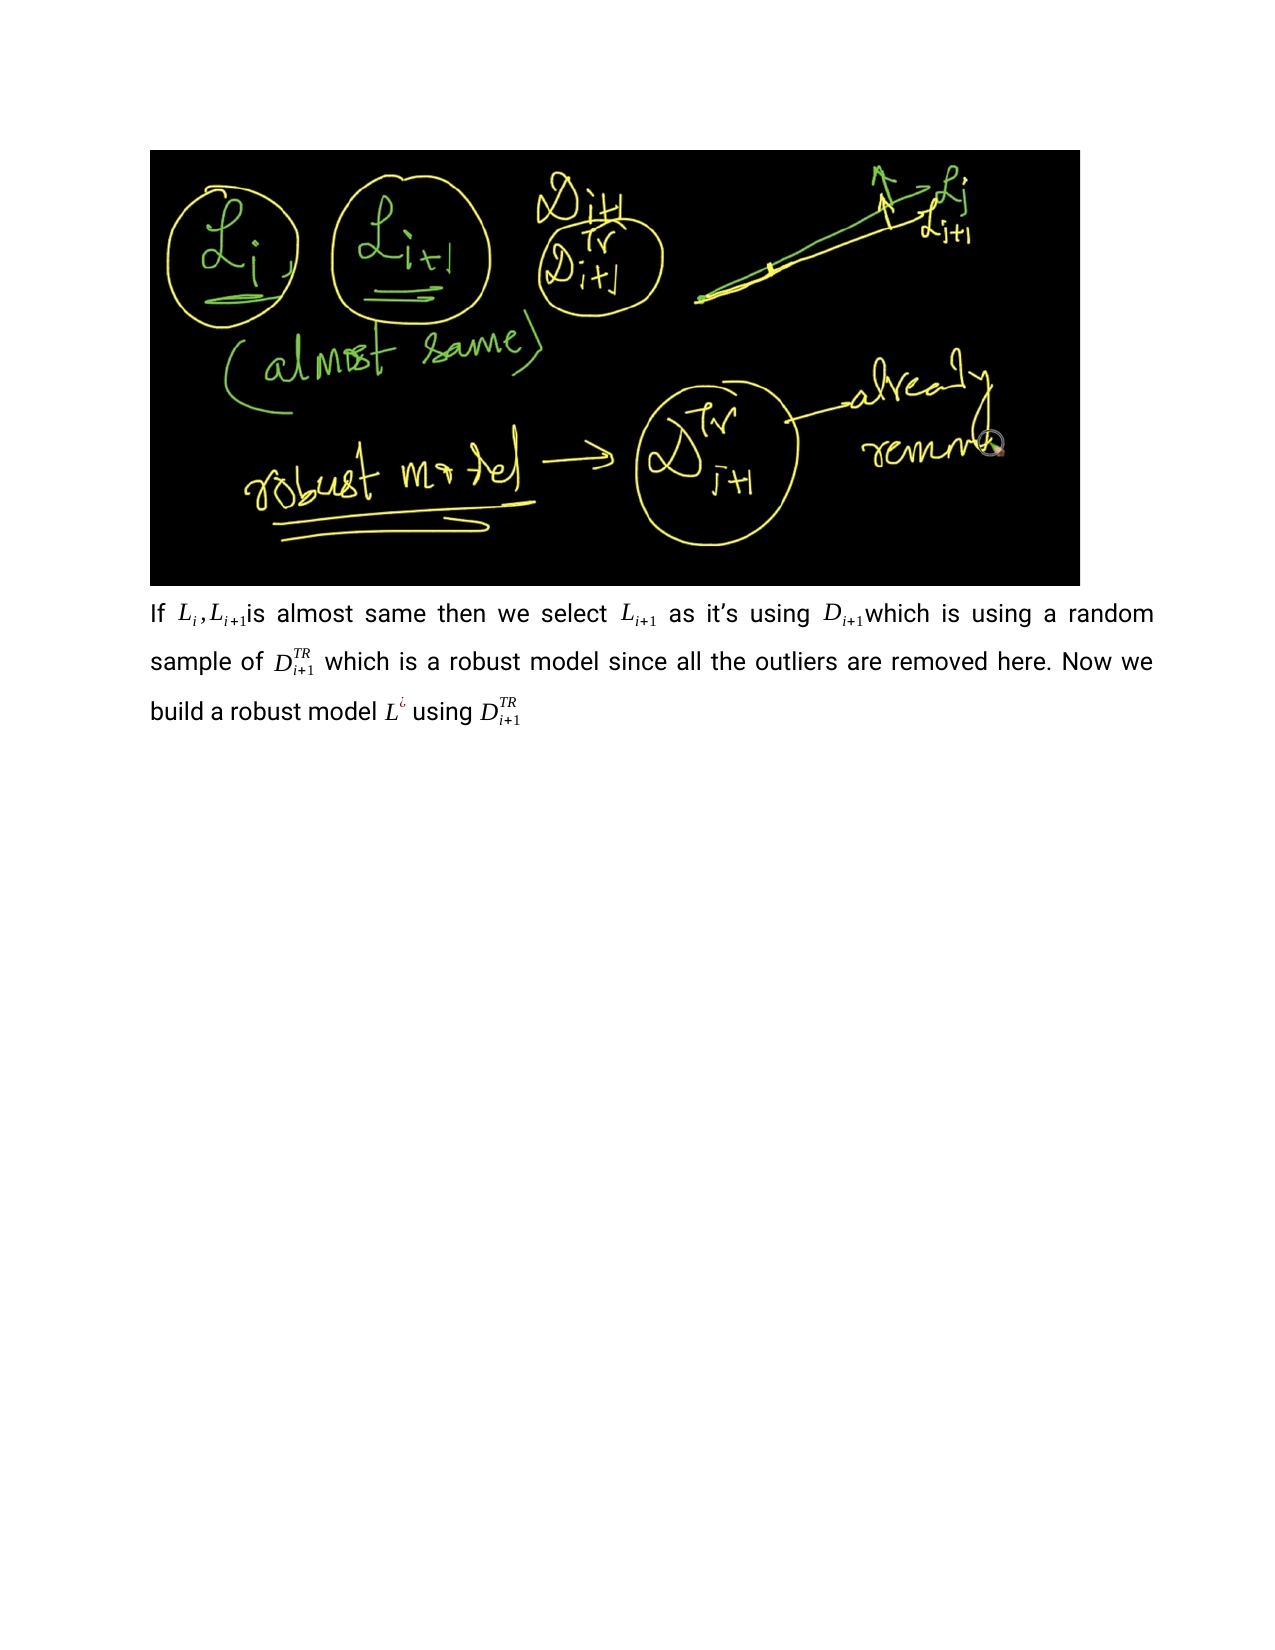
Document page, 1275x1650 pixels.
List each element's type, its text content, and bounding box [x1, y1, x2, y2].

picture [150, 150, 1080, 586]
text If is almost same then we select as it’s using which is using a random sample of which is a robust model since all the outliers are removed here. Now we build a robust model using [150, 598, 1155, 729]
